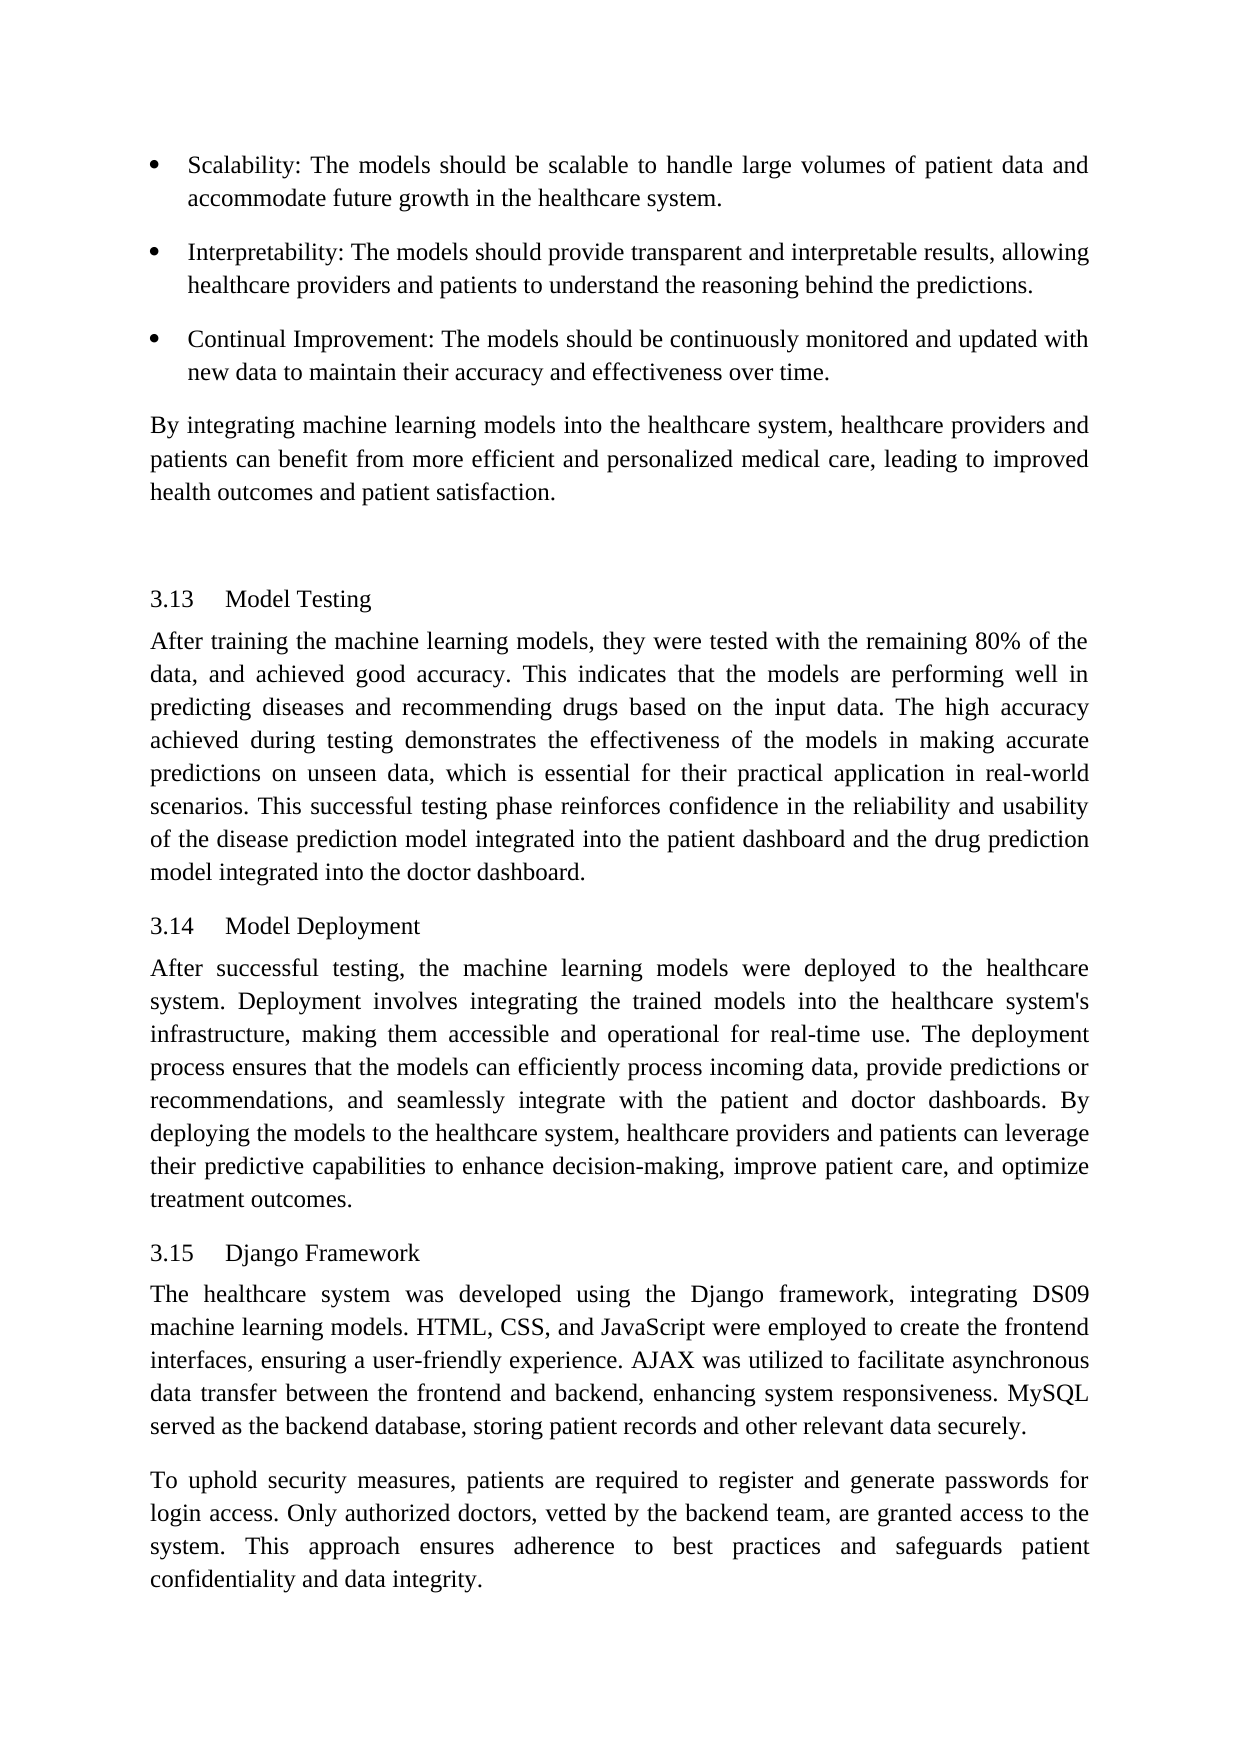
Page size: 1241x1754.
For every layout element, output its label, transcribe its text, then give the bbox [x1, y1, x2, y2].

subtitle 3.15 Django Framework [150, 1238, 1090, 1266]
text To uphold security measures, patients are required to register and generate passwords for login access. Only authorized doctors, vetted by the backend team, are granted access to the system. This approach ensures adherence to best practices and safeguards patient confidentiality and data integrity. [150, 1465, 1090, 1593]
text After successful testing, the machine learning models were deployed to the healthcare system. Deployment involves integrating the trained models into the healthcare system's infrastructure, making them accessible and operational for real-time use. The deployment process ensures that the models can efficiently process incoming data, provide predictions or recommendations, and seamlessly integrate with the patient and doctor dashboards. By deploying the models to the healthcare system, healthcare providers and patients can leverage their predictive capabilities to enhance decision-making, improve patient care, and optimize treatment outcomes. [150, 953, 1090, 1213]
text After training the machine learning models, they were tested with the remaining 80% of the data, and achieved good accuracy. This indicates that the models are performing well in predicting diseases and recommending drugs based on the input data. The high accuracy achieved during testing demonstrates the effectiveness of the models in making accurate predictions on unseen data, which is essential for their practical application in real-world scenarios. This successful testing phase reinforces confidence in the reliability and usability of the disease prediction model integrated into the patient dashboard and the drug prediction model integrated into the doctor dashboard. [150, 626, 1090, 886]
text By integrating machine learning models into the healthcare system, healthcare providers and patients can benefit from more efficient and personalized medical care, leading to improved health outcomes and patient satisfaction. [150, 411, 1090, 505]
subtitle 3.13 Model Testing [150, 584, 1090, 613]
list Scalability: The models should be scalable to handle large volumes of patient data and accommodate future growth in the healthcare system. [150, 150, 1090, 212]
text The healthcare system was developed using the Django framework, integrating DS09 machine learning models. HTML, CSS, and JavaScript were employed to create the frontend interfaces, ensuring a user-friendly experience. AJAX was utilized to facilitate asynchronous data transfer between the frontend and backend, enhancing system responsiveness. MySQL served as the backend database, storing patient records and other relevant data securely. [150, 1279, 1090, 1440]
list Interpretability: The models should provide transparent and interpretable results, allowing healthcare providers and patients to understand the reasoning behind the predictions. [150, 237, 1090, 299]
subtitle 3.14 Model Deployment [150, 911, 1090, 940]
list Continual Improvement: The models should be continuously monitored and updated with new data to maintain their accuracy and effectiveness over time. [150, 324, 1090, 386]
